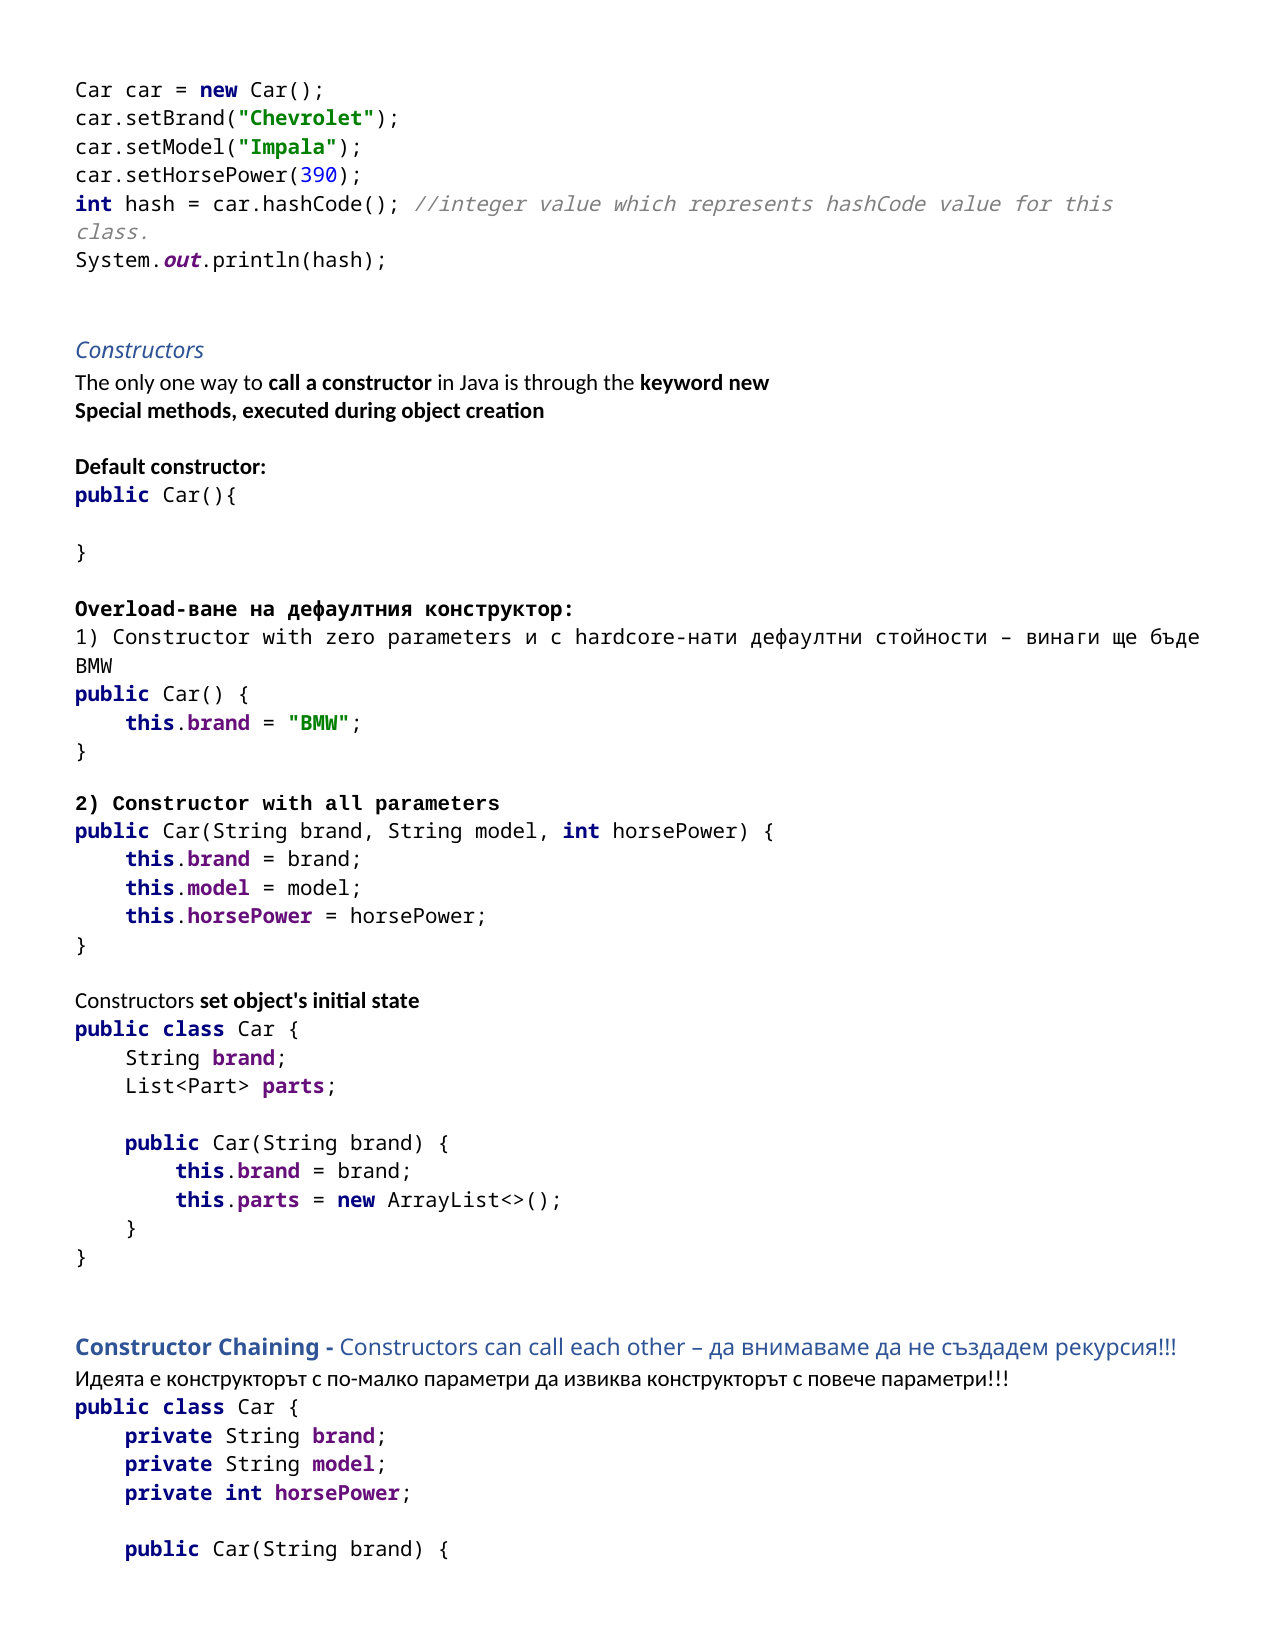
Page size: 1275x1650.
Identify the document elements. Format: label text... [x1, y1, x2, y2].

text public Car(String brand, String model, int horsePower) { this.brand = brand; this.model = model; this.horsePower = horsePower; } [75, 816, 1200, 958]
text 2) Constructor with all parameters [75, 792, 1200, 816]
text 1) Constructor with zero parameters и с hardcore-нати дефаултни стойности – винаги ще бъде BMW [75, 622, 1200, 679]
text The only one way to call a constructor in Java is through the keyword new [75, 368, 1200, 396]
text Идеята е конструкторът с по-малко параметри да извиква конструкторът с повече параметри!!! [75, 1364, 1200, 1392]
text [75, 1392, 1200, 1563]
text public class Car { String brand; List<Part> parts; public Car(String brand) { this.brand = brand; this.parts = new ArrayList<>(); } } [75, 1014, 1200, 1270]
subtitle Constructors [75, 334, 1200, 366]
text public Car(){ } [75, 480, 1200, 565]
text Constructors set object's initial state [75, 986, 1200, 1014]
text Car car = new Car(); car.setBrand("Chevrolet"); car.setModel("Impala"); car.setHorsePower(390); int hash = car.hashCode(); //integer value which represents hashCode value for this class. System.out.println(hash); [75, 75, 1200, 274]
text Default constructor: [75, 452, 1200, 480]
text Overload-ване на дефаултния конструктор: [75, 594, 1200, 622]
text public Car() { this.brand = "BMW"; } [75, 679, 1200, 764]
subtitle Constructor Chaining - Constructors can call each other – да внимаваме да не създадем рекурсия!!! [75, 1331, 1200, 1362]
text Special methods, executed during object creation [75, 396, 1200, 424]
